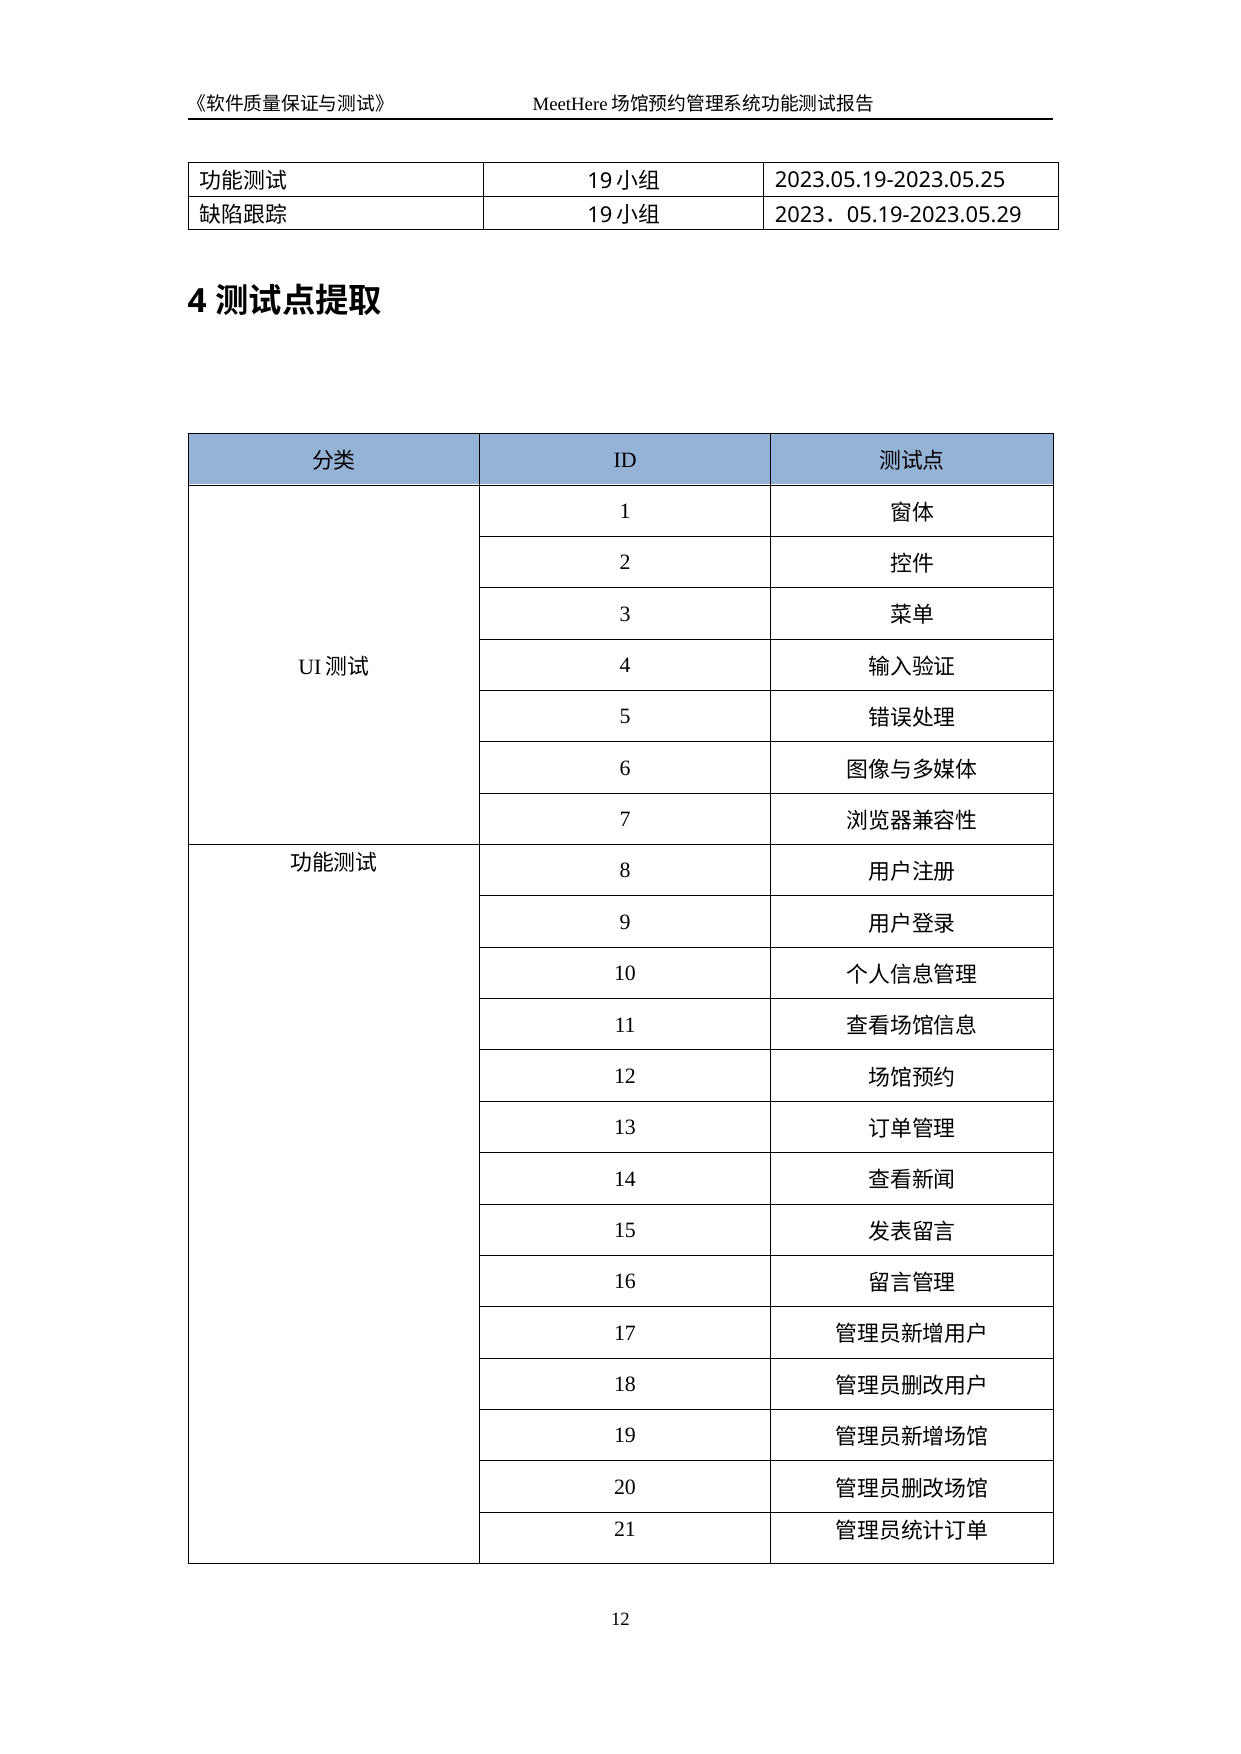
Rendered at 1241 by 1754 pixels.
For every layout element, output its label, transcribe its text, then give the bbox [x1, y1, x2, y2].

table_cell 4 [480, 640, 770, 690]
table_cell 6 [480, 742, 770, 793]
table_cell 场馆预约 [771, 1050, 1053, 1101]
table_cell 13 [480, 1102, 770, 1152]
table_cell 查看新闻 [771, 1153, 1053, 1203]
table_cell 管理员新增用户 [771, 1307, 1053, 1357]
table_cell 2023．05.19-2023.05.29 [764, 197, 1058, 229]
table_cell 18 [480, 1359, 770, 1409]
table_cell 2 [480, 537, 770, 587]
table_cell 订单管理 [771, 1102, 1053, 1152]
table_cell 19 [480, 1410, 770, 1460]
table_cell 留言管理 [771, 1256, 1053, 1306]
table_cell 8 [480, 845, 770, 895]
table_cell 缺陷跟踪 [189, 197, 483, 229]
table_cell 19小组 [484, 163, 763, 196]
table_cell 错误处理 [771, 691, 1053, 741]
table_cell 9 [480, 896, 770, 947]
table_cell 功能测试 [189, 163, 483, 196]
table_cell 16 [480, 1256, 770, 1306]
table_cell 功能测试 [189, 845, 479, 1563]
table_cell 查看场馆信息 [771, 999, 1053, 1049]
table_cell 3 [480, 588, 770, 638]
table_cell 用户登录 [771, 896, 1053, 947]
table_cell 1 [480, 486, 770, 536]
table_cell 20 [480, 1461, 770, 1512]
subtitle 4 测试点提取 [187, 266, 1053, 331]
table_cell 发表留言 [771, 1205, 1053, 1255]
table_header 分类 [189, 434, 479, 484]
table_cell 图像与多媒体 [771, 742, 1053, 793]
table_cell 10 [480, 948, 770, 998]
table_cell 用户注册 [771, 845, 1053, 895]
table_cell 11 [480, 999, 770, 1049]
table_cell 管理员新增场馆 [771, 1410, 1053, 1460]
table_cell 21 [480, 1513, 770, 1563]
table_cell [764, 163, 1058, 196]
table_cell 菜单 [771, 588, 1053, 638]
table_cell 15 [480, 1205, 770, 1255]
table_cell 管理员删改用户 [771, 1359, 1053, 1409]
table_cell 17 [480, 1307, 770, 1357]
table_cell 管理员删改场馆 [771, 1461, 1053, 1512]
table_cell 管理员统计订单 [771, 1513, 1053, 1563]
table_cell UI测试 [189, 486, 479, 844]
table_cell 14 [480, 1153, 770, 1203]
table_cell 窗体 [771, 486, 1053, 536]
table_cell 19小组 [484, 197, 763, 229]
table_cell 输入验证 [771, 640, 1053, 690]
table_cell 5 [480, 691, 770, 741]
table_cell 7 [480, 794, 770, 844]
table_cell 12 [480, 1050, 770, 1101]
table_cell 控件 [771, 537, 1053, 587]
table_cell 个人信息管理 [771, 948, 1053, 998]
table_cell 浏览器兼容性 [771, 794, 1053, 844]
table_header ID [480, 434, 770, 484]
table_header 测试点 [771, 434, 1053, 484]
